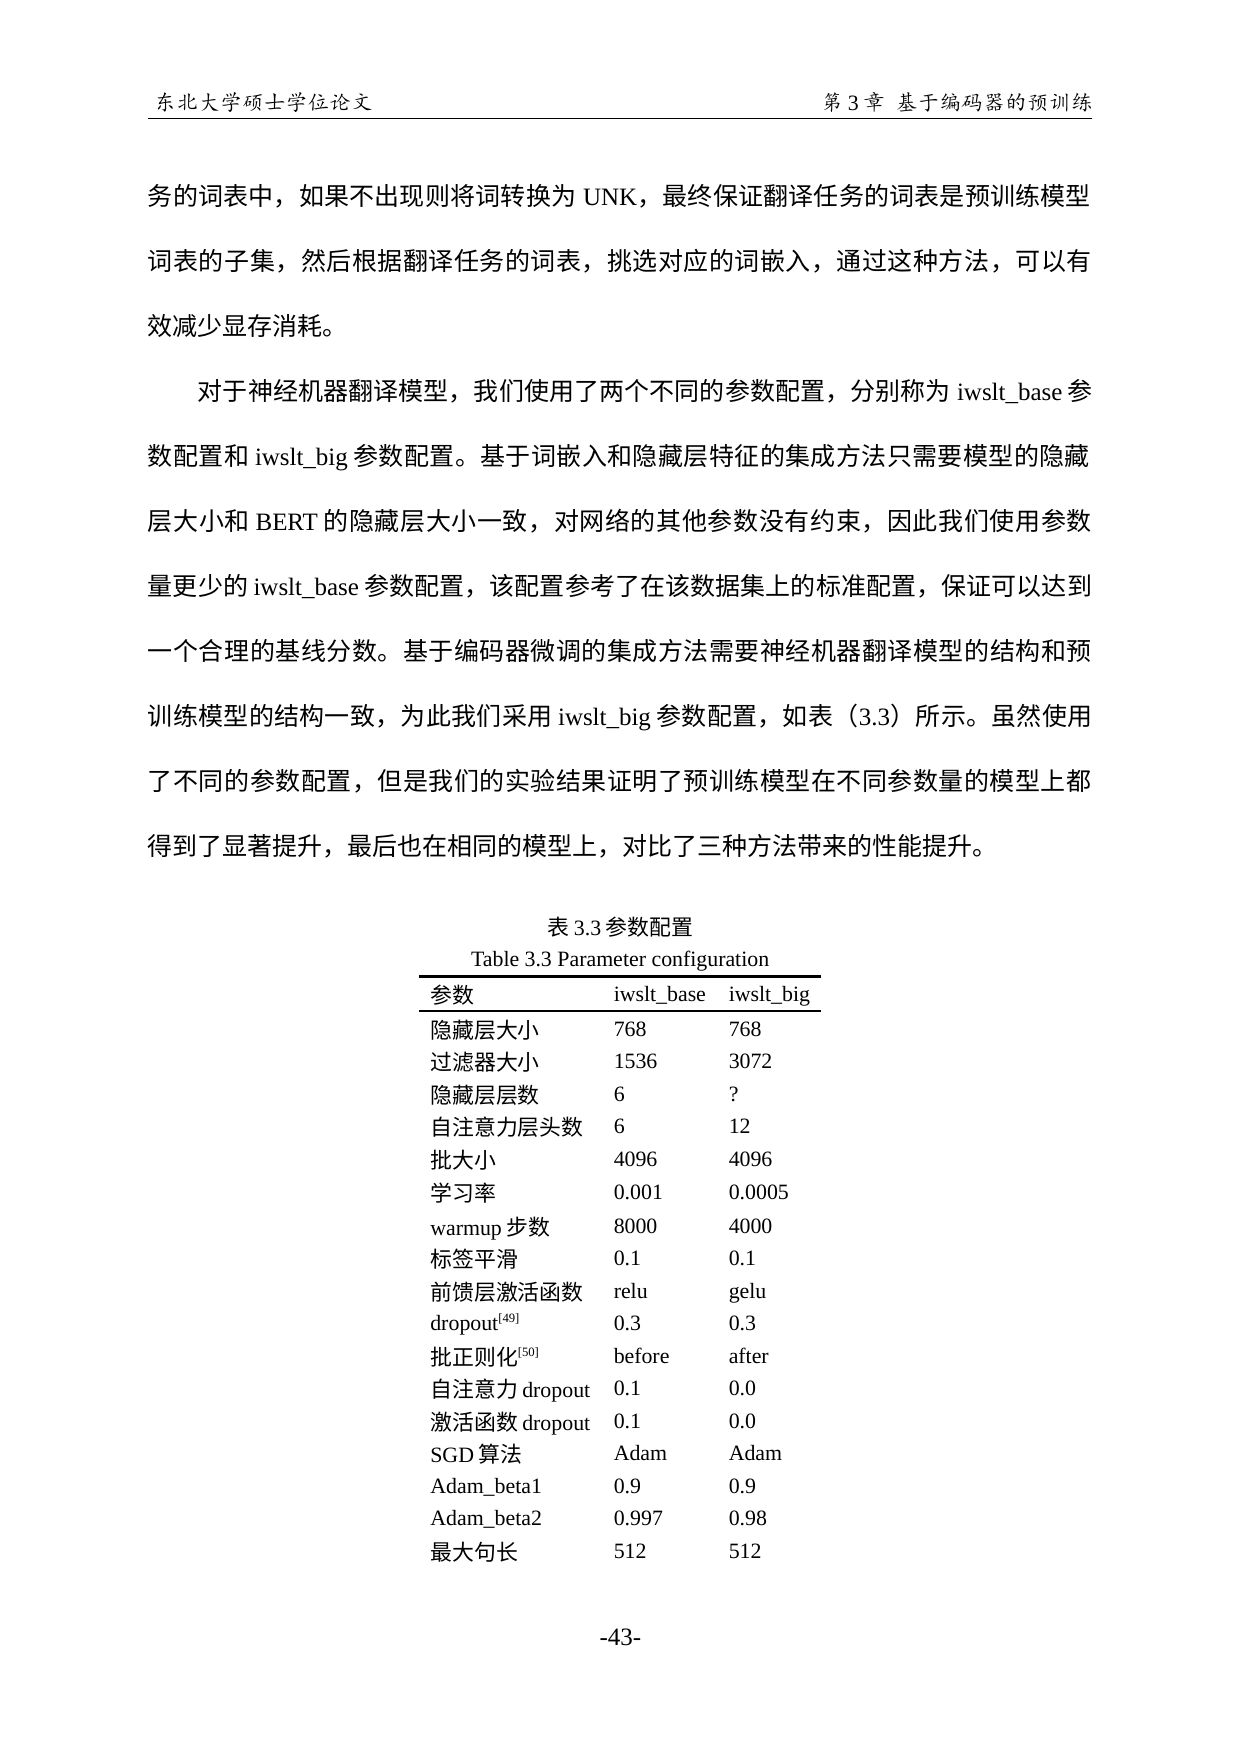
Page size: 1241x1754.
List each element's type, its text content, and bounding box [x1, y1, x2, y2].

table_cell 0.3 [602, 1307, 717, 1339]
table_cell 768 [717, 1012, 821, 1045]
table_header iwslt_big [717, 978, 821, 1010]
table_cell 4000 [717, 1209, 821, 1242]
table_cell 0.3 [717, 1307, 821, 1339]
table_cell 自注意力层头数 [419, 1110, 602, 1142]
table_cell 激活函数dropout [419, 1404, 602, 1437]
table_cell 0.9 [717, 1469, 821, 1502]
table_cell 0.98 [717, 1502, 821, 1534]
text Table 3.3 Parameter configuration [148, 942, 1092, 974]
table_cell Adam_beta2 [419, 1502, 602, 1534]
table_cell 4096 [717, 1142, 821, 1175]
table_cell relu [602, 1274, 717, 1307]
table_cell 0.0005 [717, 1175, 821, 1209]
table_cell 最大句长 [419, 1534, 602, 1567]
table_cell 3072 [717, 1045, 821, 1077]
table_header 参数 [419, 978, 602, 1010]
table_cell 12 [717, 1110, 821, 1142]
table_cell warmup步数 [419, 1209, 602, 1242]
table_cell 0.9 [602, 1469, 717, 1502]
table_cell gelu [717, 1274, 821, 1307]
text 对于神经机器翻译模型，我们使用了两个不同的参数配置，分别称为iwslt_base参数配置和iwslt_big参数配置。基于词嵌入和隐藏层特征的集成方法只需要模型的隐藏层大小和BERT的隐藏层大小一致，对网络的其他参数没有约束，因此我们使用参数量更少的iwslt_base参数配置，该配置参考了在该数据集上的标准配置，保证可以达到一个合理的基线分数。基于编码器微调的集成方法需要神经机器翻译模型的结构和预训练模型的结构一致，为此我们采用iwslt_big参数配置，如表（3.3）所示。虽然使用了不同的参数配置，但是我们的实验结果证明了预训练模型在不同参数量的模型上都得到了显著提升，最后也在相同的模型上，对比了三种方法带来的性能提升。 [148, 357, 1092, 877]
table_cell 批大小 [419, 1142, 602, 1175]
table_cell Adam [602, 1437, 717, 1469]
table_cell ? [717, 1077, 821, 1110]
table_cell 4096 [602, 1142, 717, 1175]
table_cell 6 [602, 1077, 717, 1110]
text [148, 162, 1092, 357]
table_cell 标签平滑 [419, 1242, 602, 1274]
table_cell 768 [602, 1012, 717, 1045]
table_cell 512 [602, 1534, 717, 1567]
table_cell 0.1 [602, 1372, 717, 1404]
table_cell 0.001 [602, 1175, 717, 1209]
table_cell before [602, 1339, 717, 1372]
table_cell dropout[49] [419, 1307, 602, 1339]
table_cell Adam [717, 1437, 821, 1469]
table_cell 0.0 [717, 1372, 821, 1404]
table_cell SGD算法 [419, 1437, 602, 1469]
table_cell 1536 [602, 1045, 717, 1077]
table_cell Adam_beta1 [419, 1469, 602, 1502]
table_cell 0.0 [717, 1404, 821, 1437]
table_cell 512 [717, 1534, 821, 1567]
table_cell after [717, 1339, 821, 1372]
table_cell 6 [602, 1110, 717, 1142]
table_cell 隐藏层大小 [419, 1012, 602, 1045]
table_cell 0.1 [602, 1242, 717, 1274]
table_cell 0.997 [602, 1502, 717, 1534]
text 表3.3参数配置 [148, 909, 1092, 942]
table_cell 0.1 [717, 1242, 821, 1274]
table_cell 隐藏层层数 [419, 1077, 602, 1110]
table_header iwslt_base [602, 978, 717, 1010]
table_cell 0.1 [602, 1404, 717, 1437]
table_cell 前馈层激活函数 [419, 1274, 602, 1307]
table_cell 8000 [602, 1209, 717, 1242]
table_cell 学习率 [419, 1175, 602, 1209]
table_cell 过滤器大小 [419, 1045, 602, 1077]
table_cell 自注意力dropout [419, 1372, 602, 1404]
table_cell 批正则化[50] [419, 1339, 602, 1372]
